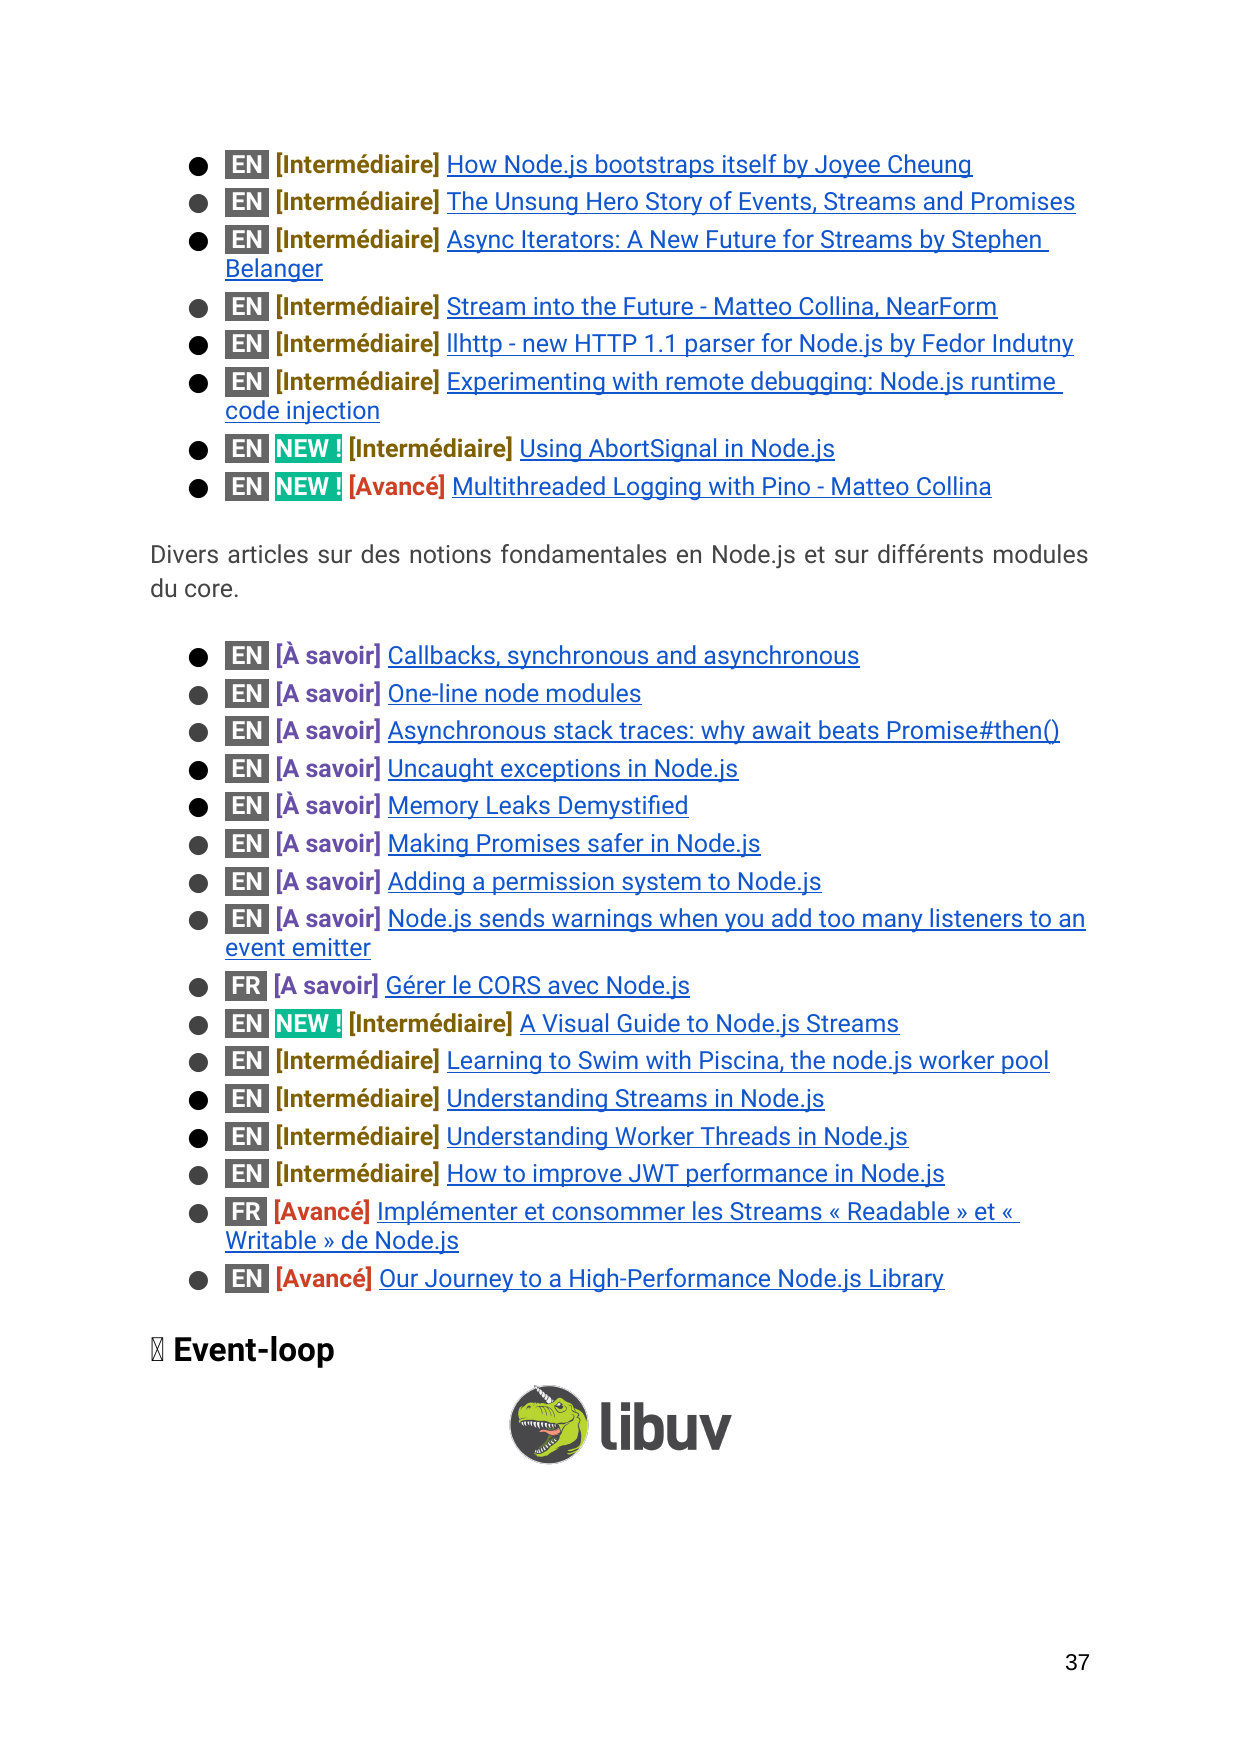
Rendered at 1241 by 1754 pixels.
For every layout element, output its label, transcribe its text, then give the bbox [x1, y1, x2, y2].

list EN [Intermédiaire] Async Iterators: A New Future for Streams by Stephen Belanger [187, 225, 1090, 284]
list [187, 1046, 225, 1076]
list EN [A savoir] Uncaught exceptions in Node.js [269, 754, 1090, 783]
list FR [A savoir] Gérer le CORS avec Node.js [267, 971, 1090, 1001]
list EN [Intermédiaire] llhttp - new HTTP 1.1 parser for Node.js by Fedor Indutny [269, 330, 1090, 359]
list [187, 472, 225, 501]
subtitle 🎡 Event-loop [150, 1331, 1090, 1369]
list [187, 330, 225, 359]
list EN NEW ! [Intermédiaire] Using AbortSignal in Node.js [348, 434, 1090, 463]
list FR [Avancé] Implémenter et consommer les Streams « Readable » et « Writable » de Node.js [187, 1197, 1090, 1255]
list EN [Intermédiaire] Learning to Swim with Piscina, the node.js worker pool [269, 1046, 1090, 1076]
picture [504, 1382, 737, 1468]
text Divers articles sur des notions fondamentales en Node.js et sur différents modules du core. [150, 540, 1090, 603]
list EN [À savoir] Memory Leaks Demystified [269, 792, 1090, 821]
list EN [À savoir] Callbacks, synchronous and asynchronous [269, 641, 1090, 670]
list EN [A savoir] Adding a permission system to Node.js [275, 867, 1090, 896]
list EN [Intermédiaire] Experimenting with remote debugging: Node.js runtime code injection [187, 367, 1090, 426]
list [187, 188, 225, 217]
list EN [Intermédiaire] The Unsung Hero Story of Events, Streams and Promises [269, 188, 1090, 217]
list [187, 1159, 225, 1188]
list EN [Intermédiaire] How to improve JWT performance in Node.js [269, 1159, 1090, 1188]
list EN [Intermédiaire] Stream into the Future - Matteo Collina, NearForm [269, 292, 1090, 321]
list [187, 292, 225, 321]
list EN [Intermédiaire] How Node.js bootstraps itself by Joyee Cheung [269, 150, 1090, 179]
list EN [Avancé] Our Journey to a High-Performance Node.js Library [269, 1264, 1090, 1293]
list EN NEW ! [Avancé] Multithreaded Logging with Pino - Matteo Collina [348, 472, 1090, 501]
list EN [A savoir] Making Promises safer in Node.js [275, 829, 1090, 858]
list EN [A savoir] Node.js sends warnings when you add too many listeners to an event emitter [187, 904, 1090, 963]
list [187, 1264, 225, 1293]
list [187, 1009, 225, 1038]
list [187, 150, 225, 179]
list EN [Intermédiaire] Understanding Worker Threads in Node.js [269, 1122, 1090, 1151]
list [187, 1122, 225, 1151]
list EN [Intermédiaire] Understanding Streams in Node.js [269, 1084, 1090, 1113]
list EN NEW ! [Intermédiaire] A Visual Guide to Node.js Streams [348, 1009, 1090, 1038]
list EN [A savoir] Asynchronous stack traces: why await beats Promise#then() [269, 716, 1090, 746]
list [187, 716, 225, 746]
list EN [A savoir] One-line node modules [269, 679, 1090, 708]
